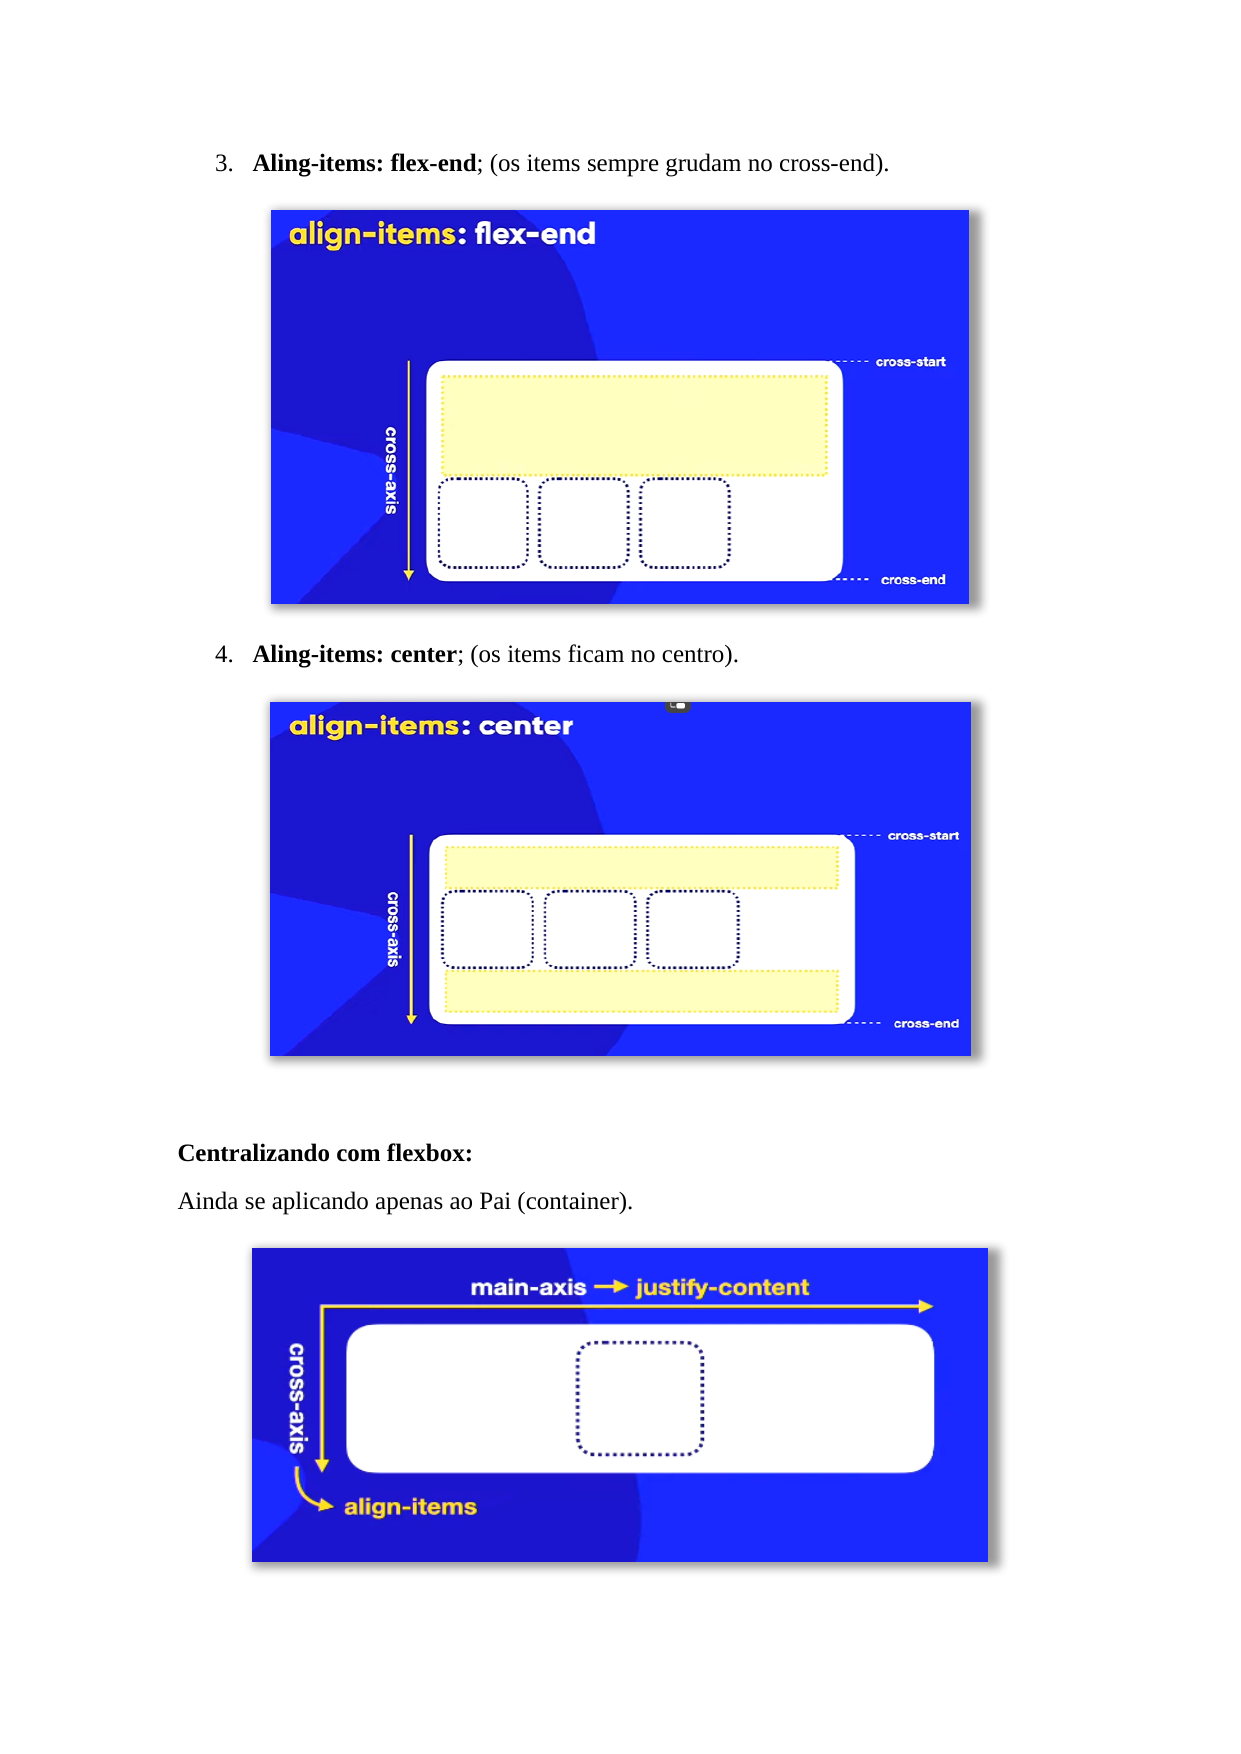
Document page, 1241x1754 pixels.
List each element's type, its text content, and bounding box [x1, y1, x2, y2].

list Aling-items: center; (os items ficam no centro). [215, 639, 1063, 668]
text Centralizando com flexbox: [177, 1138, 1063, 1167]
list Aling-items: flex-end; (os items sempre grudam no cross-end). [215, 148, 1063, 176]
text Ainda se aplicando apenas ao Pai (container). [177, 1186, 1063, 1214]
picture [252, 1248, 988, 1562]
picture [270, 702, 971, 1056]
picture [271, 210, 969, 604]
